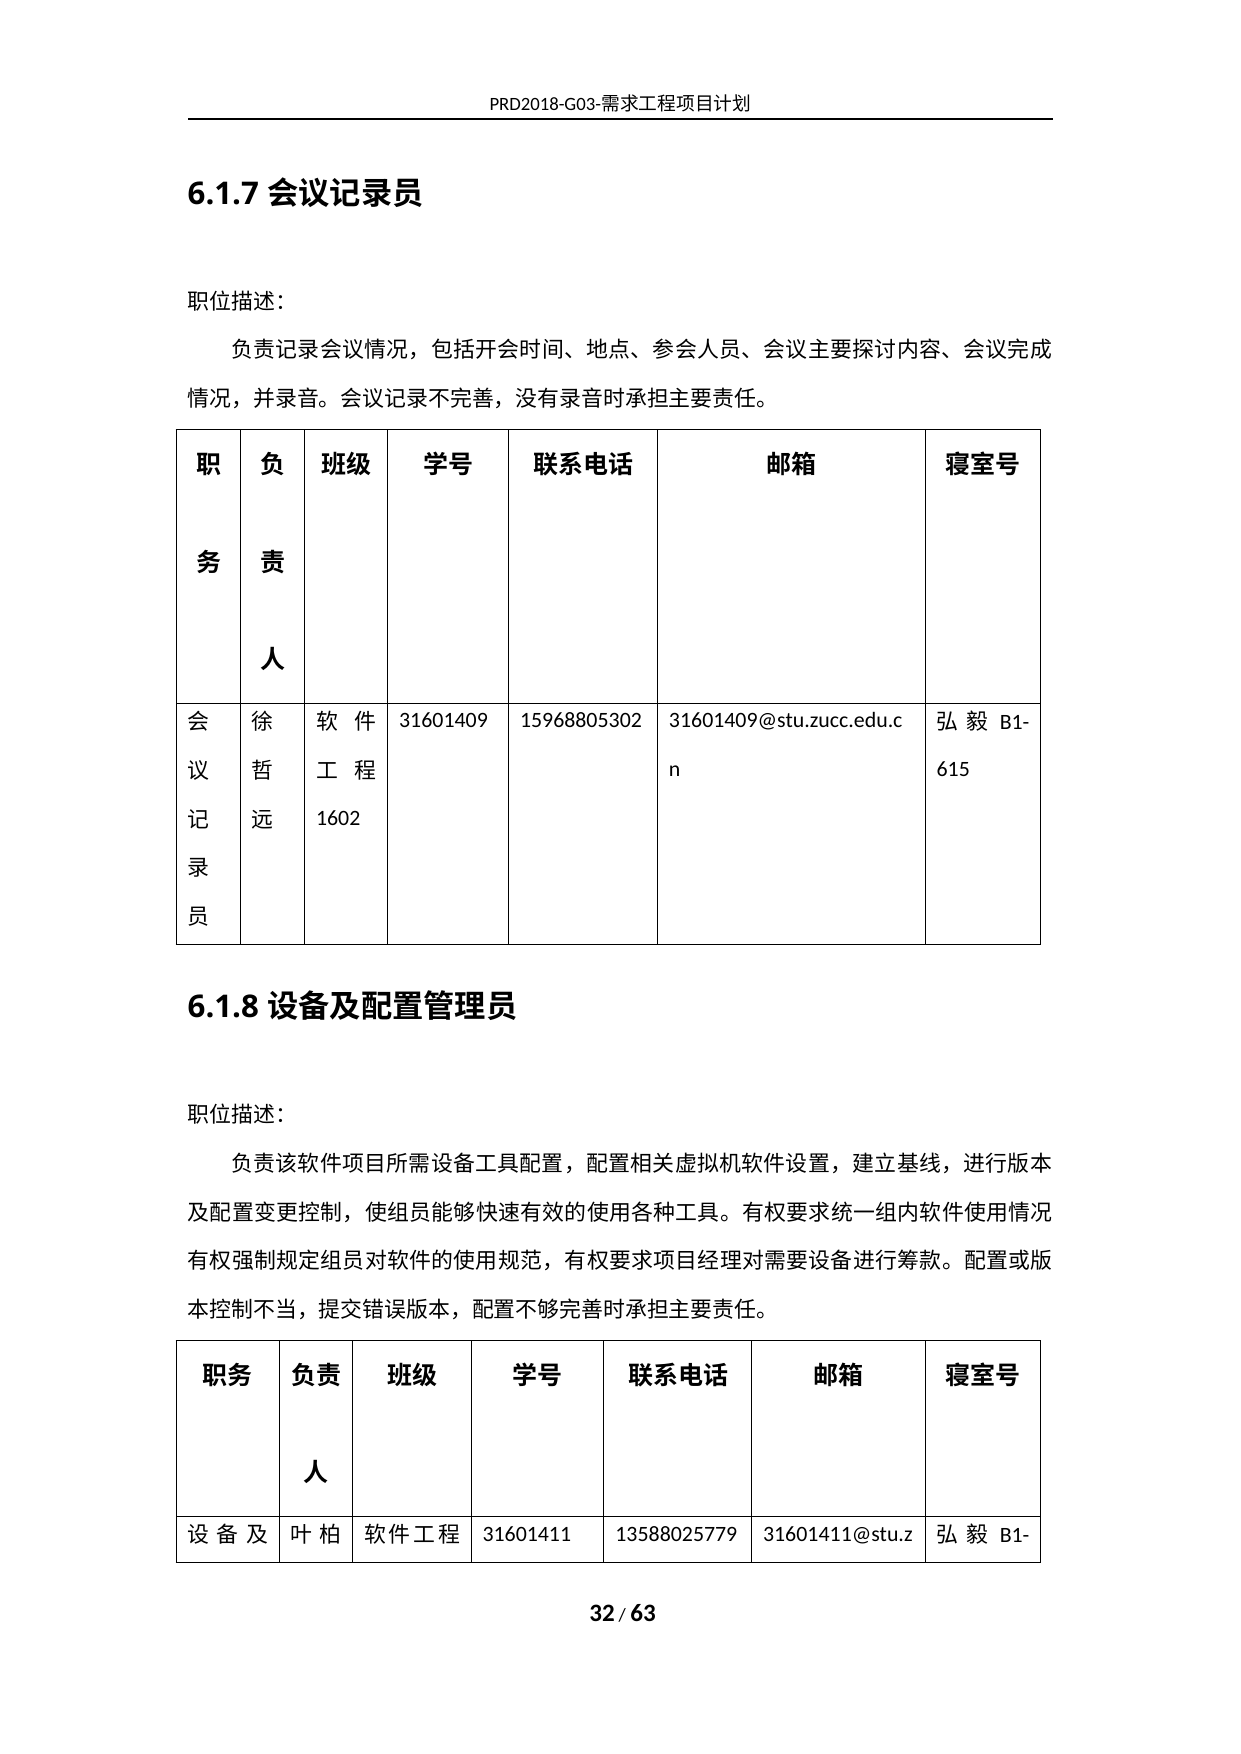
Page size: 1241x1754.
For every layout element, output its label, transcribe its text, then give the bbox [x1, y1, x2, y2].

table_header 负责人 [241, 430, 304, 703]
table_header 学号 [388, 430, 508, 703]
table_cell 会议记录员 [177, 704, 240, 944]
table_header 职务 [177, 1341, 279, 1516]
text 负责该软件项目所需设备工具配置，配置相关虚拟机软件设置，建立基线，进行版本及配置变更控制，使组员能够快速有效的使用各种工具。有权要求统一组内软件使用情况，有权强制规定组员对软件的使用规范，有权要求项目经理对需要设备进行筹款。配置或版本控制不当，提交错误版本，配置不够完善时承担主要责任。 [187, 1145, 1053, 1324]
table_header 邮箱 [752, 1341, 925, 1516]
table_cell 徐哲远 [241, 704, 304, 944]
table_cell 弘毅B1-615 [926, 1517, 1040, 1562]
table_header 联系电话 [604, 1341, 751, 1516]
table_cell 31601409 [388, 704, 508, 944]
table_header 班级 [305, 430, 387, 703]
table_cell 设备及配置管理员 [177, 1517, 279, 1562]
table_header 学号 [472, 1341, 603, 1516]
subtitle 6.1.8 设备及配置管理员 [187, 972, 1053, 1037]
table_cell 叶柏成 [280, 1517, 352, 1562]
table_header 邮箱 [658, 430, 925, 703]
table_cell 软件工程1602 [305, 704, 387, 944]
text 负责记录会议情况，包括开会时间、地点、参会人员、会议主要探讨内容、会议完成情况，并录音。会议记录不完善，没有录音时承担主要责任。 [187, 332, 1053, 413]
table_cell 软件工程1602 [353, 1517, 471, 1562]
subtitle 6.1.7 会议记录员 [187, 158, 1053, 223]
table_header 职务 [177, 430, 240, 703]
table_header 负责人 [280, 1341, 352, 1516]
table_cell 15968805302 [509, 704, 657, 944]
table_header 寝室号 [926, 1341, 1040, 1516]
text 职位描述： [187, 284, 1053, 316]
table_cell 13588025779 [604, 1517, 751, 1562]
text 职位描述： [187, 1097, 1053, 1129]
table_cell 弘毅B1-615 [926, 704, 1040, 944]
table_header 联系电话 [509, 430, 657, 703]
table_cell 31601409@stu.zucc.edu.cn [658, 704, 925, 944]
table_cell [752, 1517, 925, 1562]
table_header 班级 [353, 1341, 471, 1516]
table_header 寝室号 [926, 430, 1040, 703]
table_cell 31601411 [472, 1517, 603, 1562]
